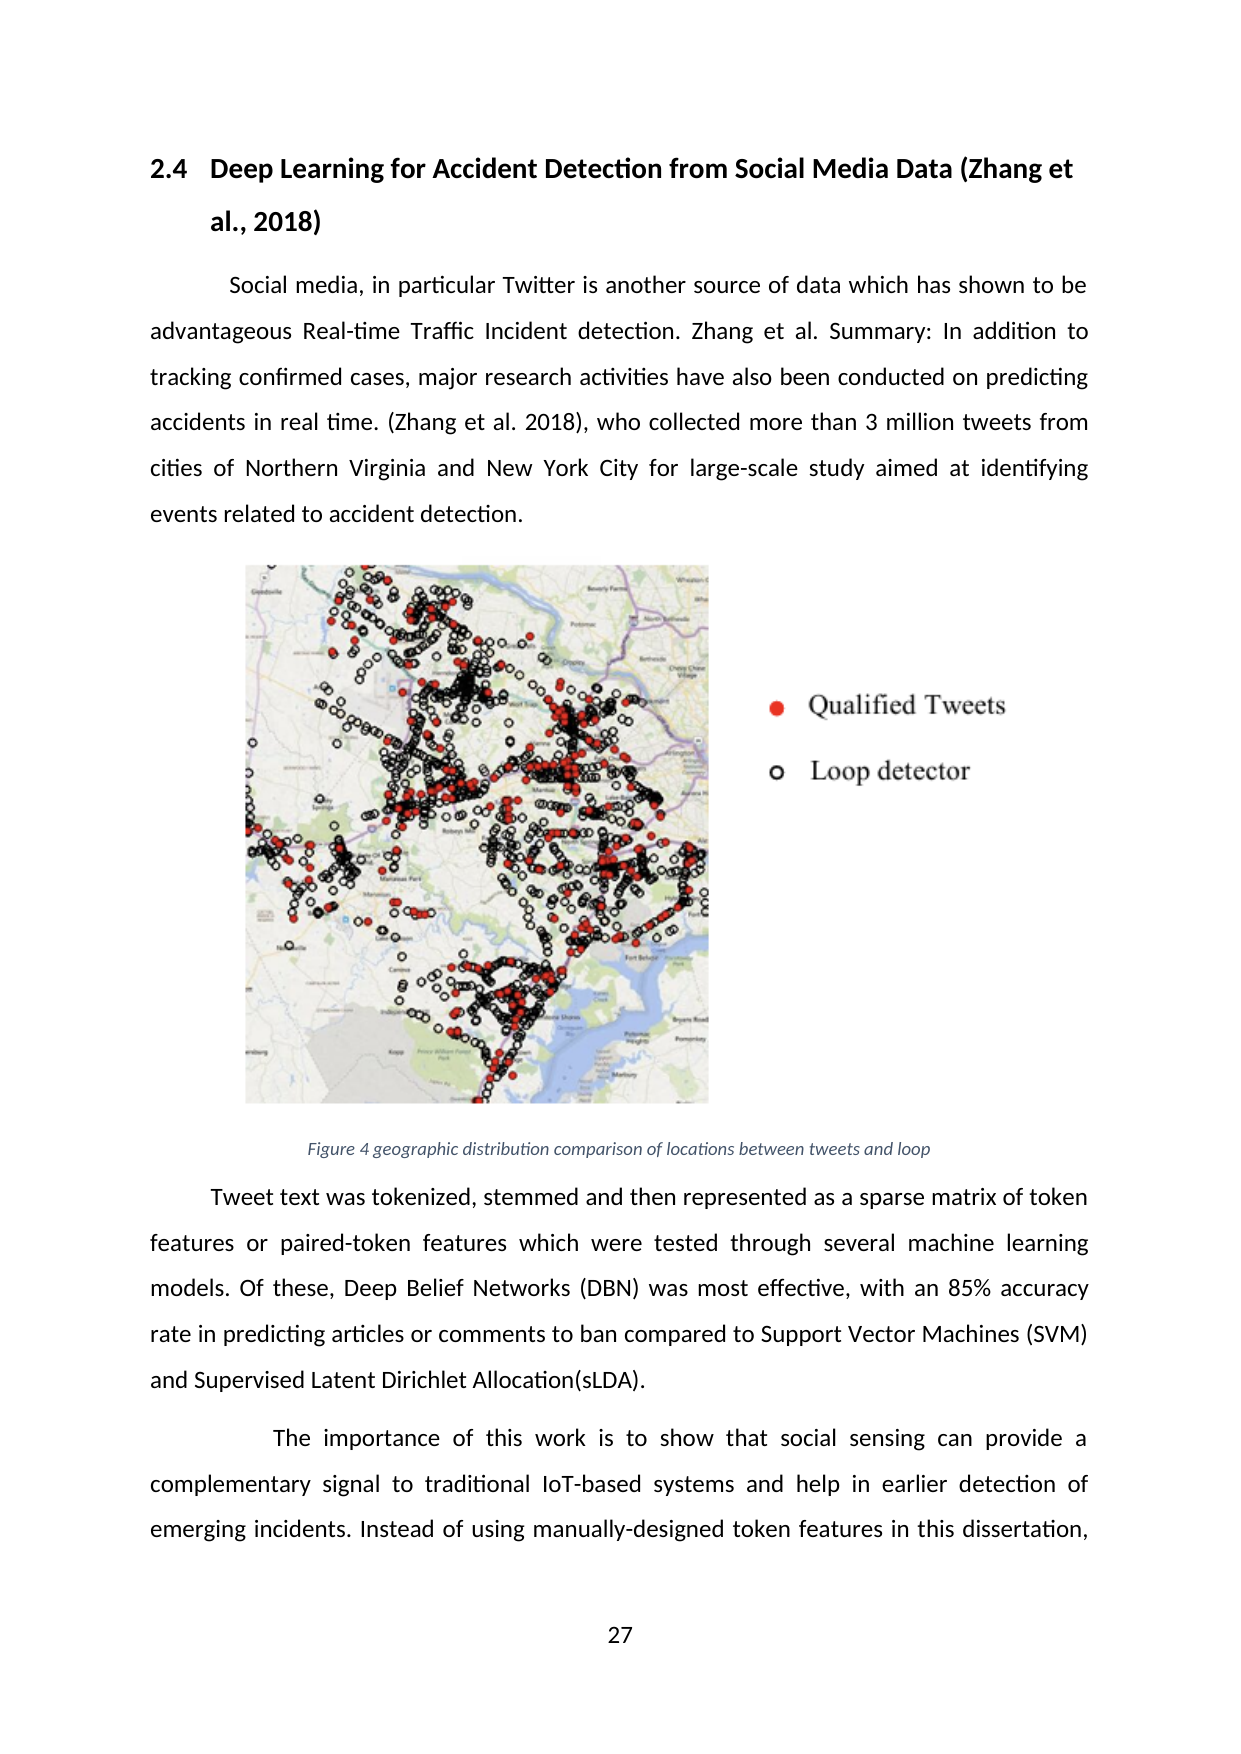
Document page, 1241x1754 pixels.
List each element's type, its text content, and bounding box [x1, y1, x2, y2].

text Tweet text was tokenized, stemmed and then represented as a sparse matrix of token features or paired-token features which were tested through several machine learning models. Of these, Deep Belief Networks (DBN) was most effective, with an 85% accuracy rate in predicting articles or comments to ban compared to Support Vector Machines (SVM) and Supervised Latent Dirichlet Allocation(sLDA). [150, 1181, 1090, 1394]
text Social media, in particular Twitter is another source of data which has shown to be advantageous Real-time Traffic Incident detection. Zhang et al. Summary: In addition to tracking confirmed cases, major research activities have also been conducted on predicting accidents in real time. (Zhang et al. 2018), who collected more than 3 million tweets from cities of Northern Virginia and New York City for large-scale study aimed at identifying events related to accident detection. [150, 269, 1090, 528]
subtitle Deep Learning for Accident Detection from Social Media Data (Zhang et al., 2018) [150, 150, 1090, 239]
picture [216, 556, 1024, 1110]
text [150, 1422, 1090, 1544]
